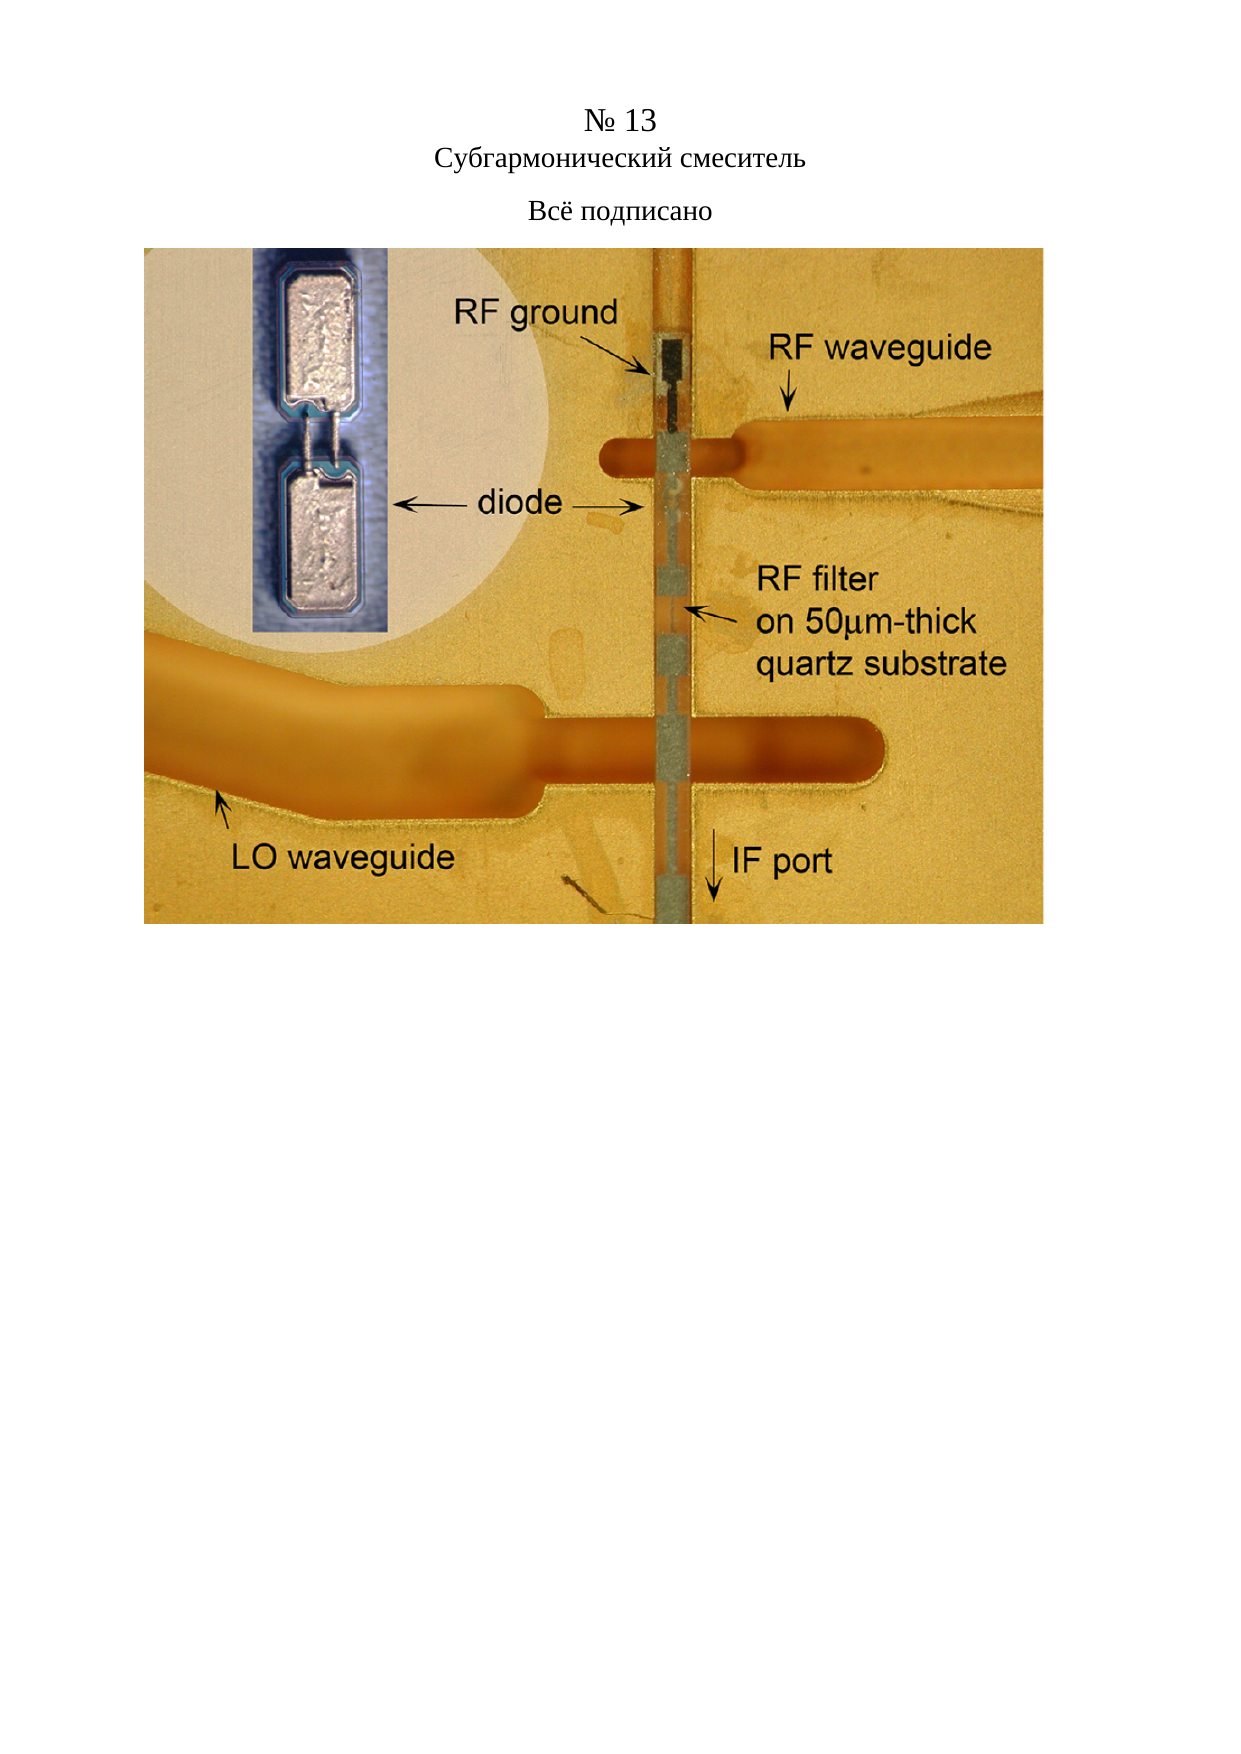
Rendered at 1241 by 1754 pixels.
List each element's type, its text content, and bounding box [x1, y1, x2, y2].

subtitle № 13 [75, 100, 1165, 138]
text Всё подписано [75, 193, 1165, 226]
text Субгармонический смеситель [75, 141, 1165, 174]
picture [133, 245, 1107, 930]
